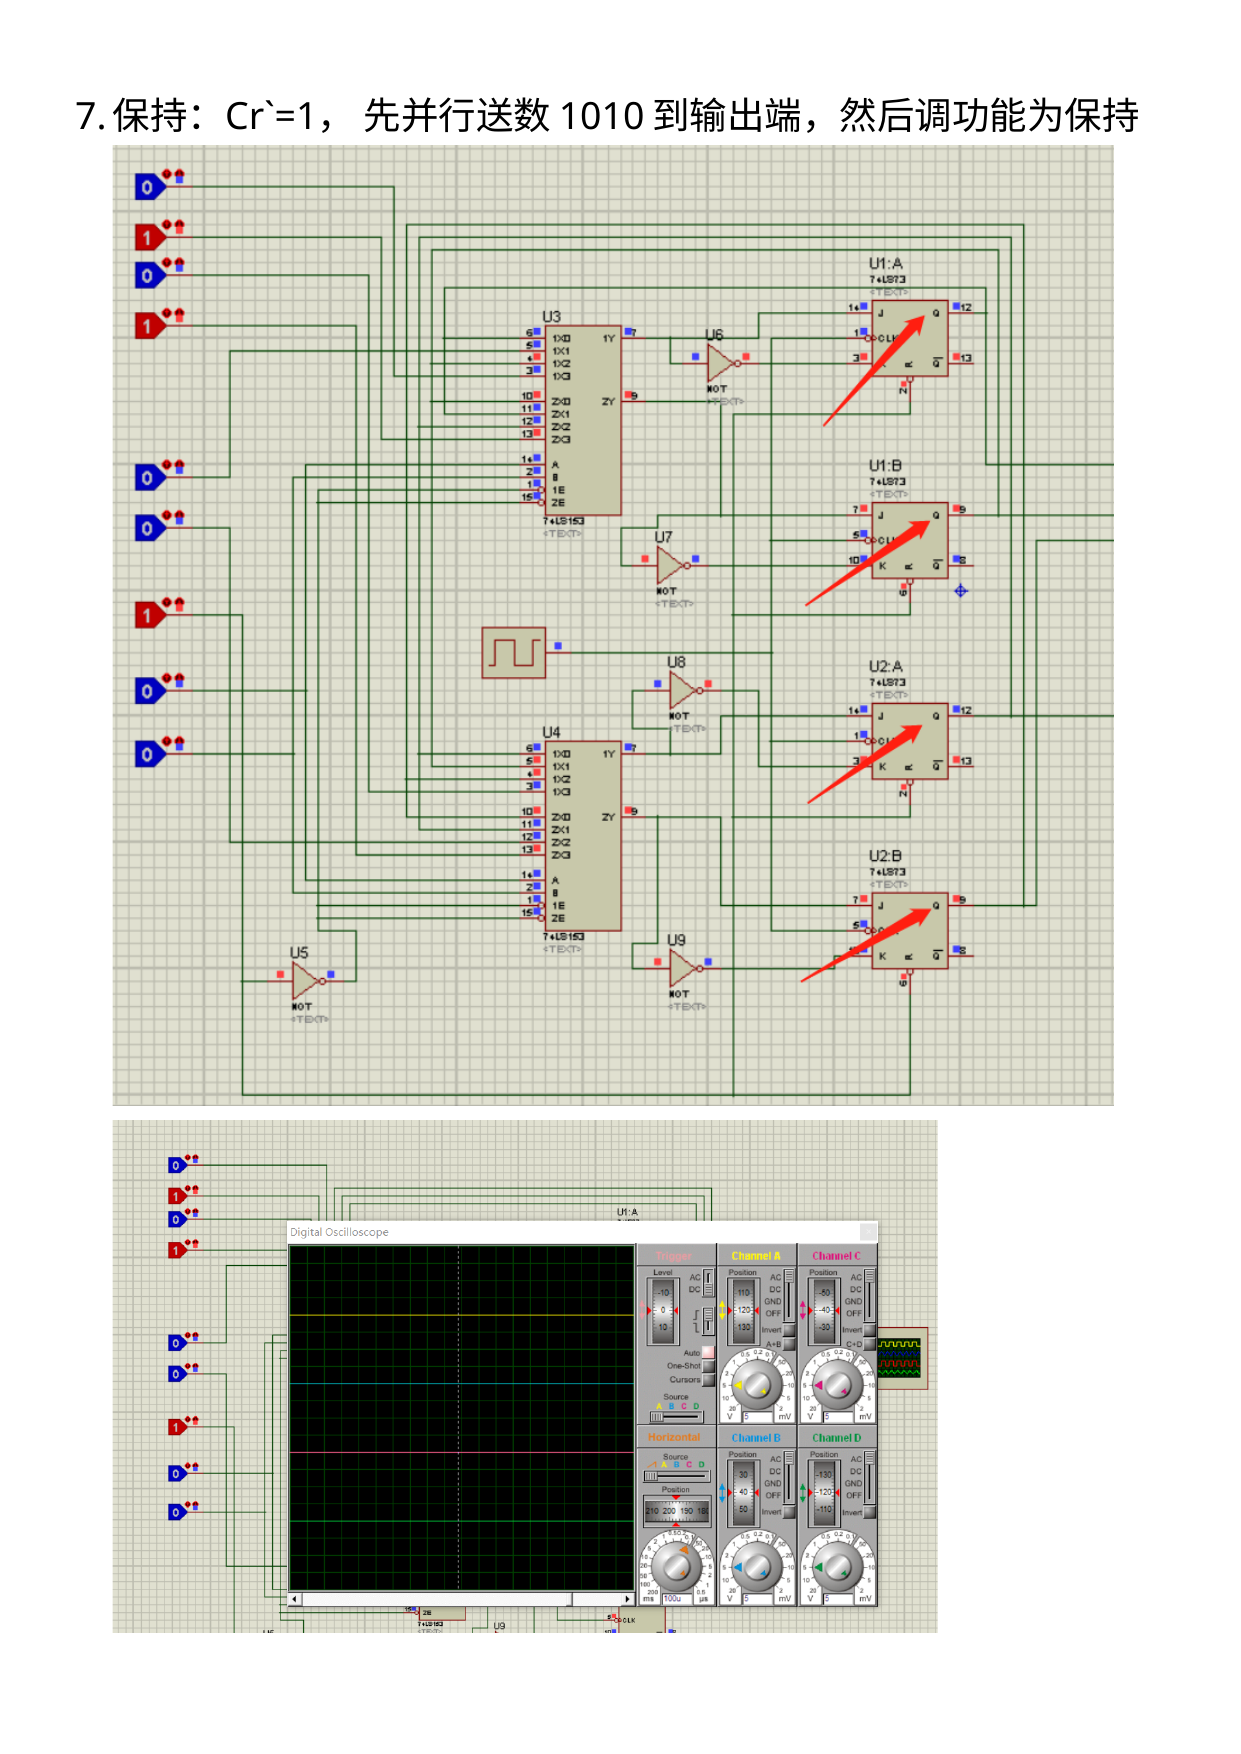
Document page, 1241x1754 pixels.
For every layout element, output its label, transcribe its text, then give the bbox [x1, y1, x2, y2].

picture [112, 1120, 938, 1633]
list 保持：Cr`=1， 先并行送数1010到输出端，然后调功能为保持 [75, 81, 1165, 146]
picture [112, 145, 1114, 1106]
